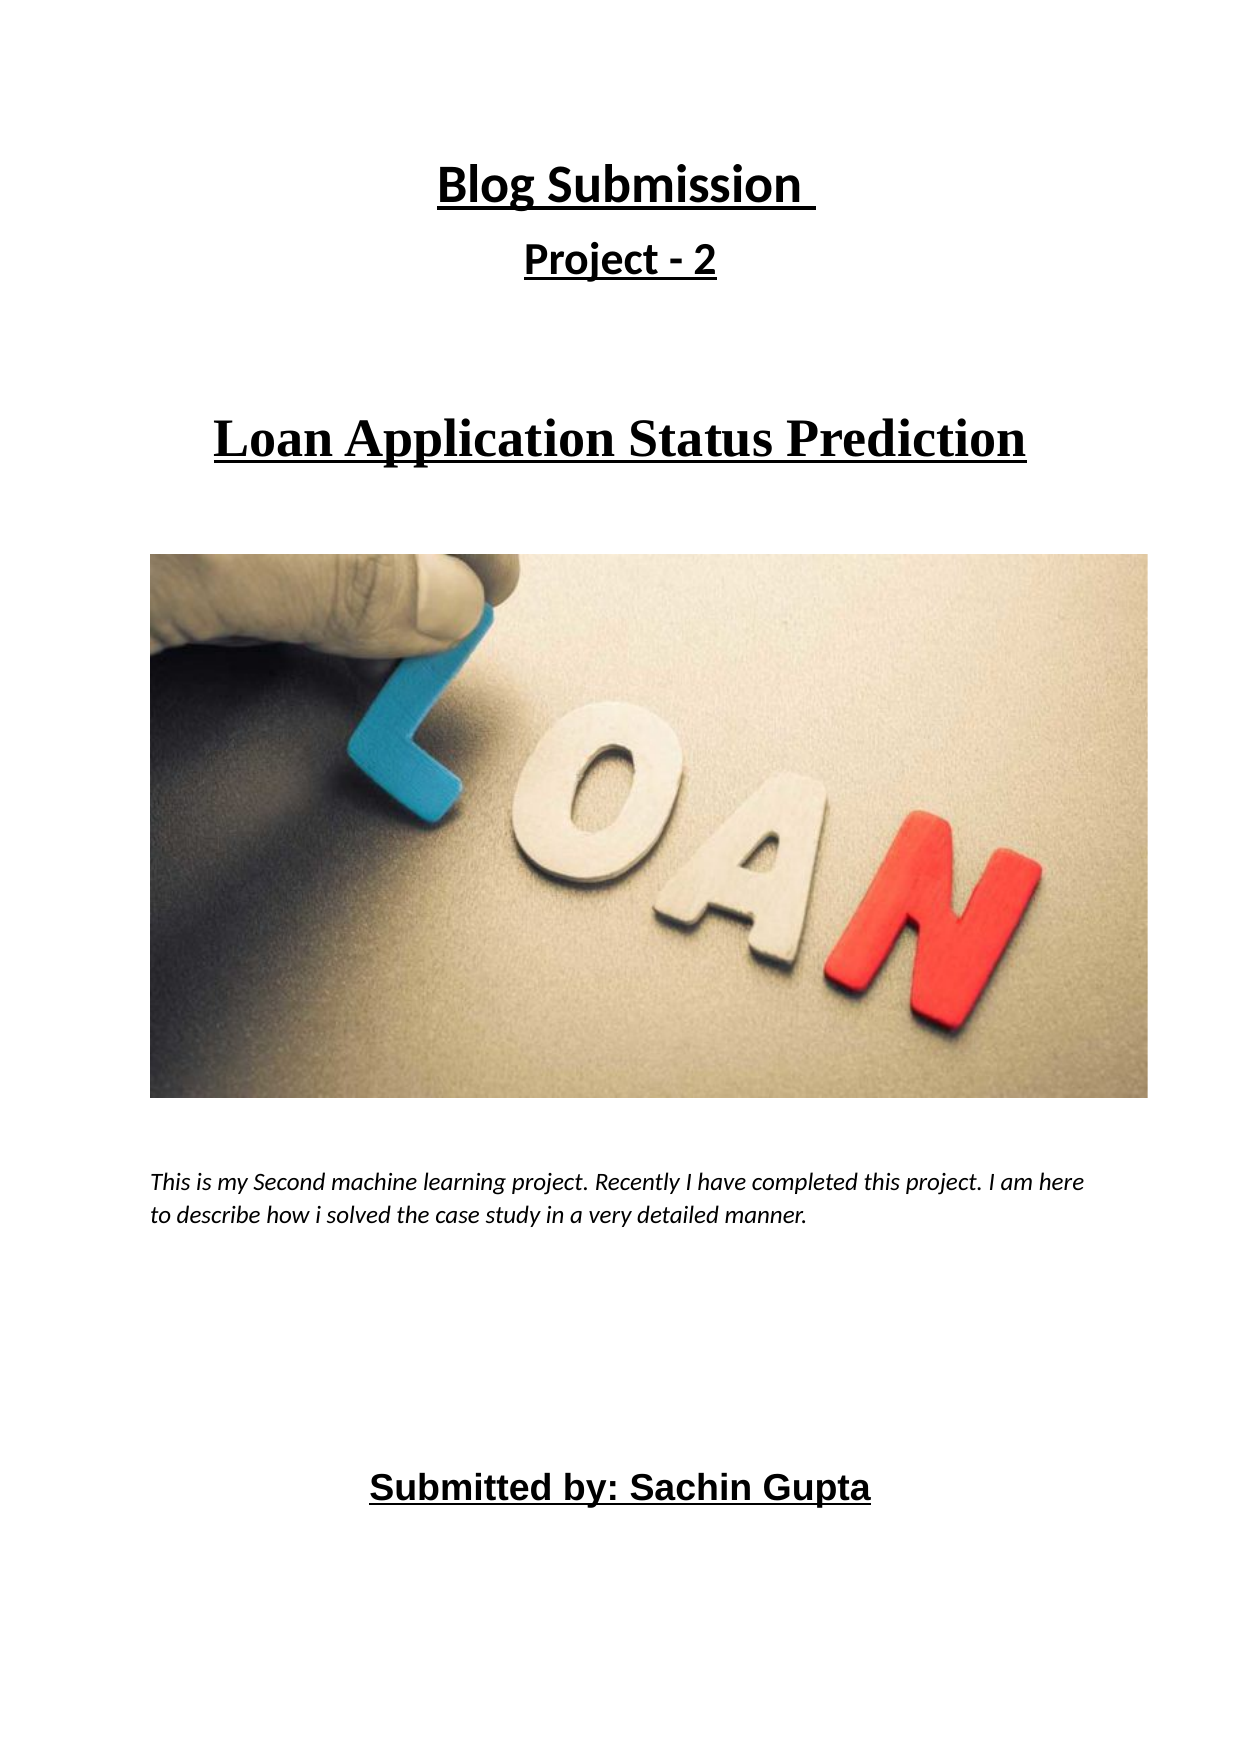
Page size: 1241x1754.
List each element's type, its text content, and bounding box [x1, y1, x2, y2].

text Submitted by: Sachin Gupta [150, 1465, 1090, 1508]
text This is my Second machine learning project. Recently I have completed this project. I am here to describe how i solved the case study in a very detailed manner. [150, 1166, 1090, 1230]
picture [150, 554, 1148, 1098]
text Project - 2 [150, 229, 1090, 286]
subtitle Loan Application Status Prediction [150, 406, 1090, 468]
text Blog Submission [150, 150, 1090, 216]
